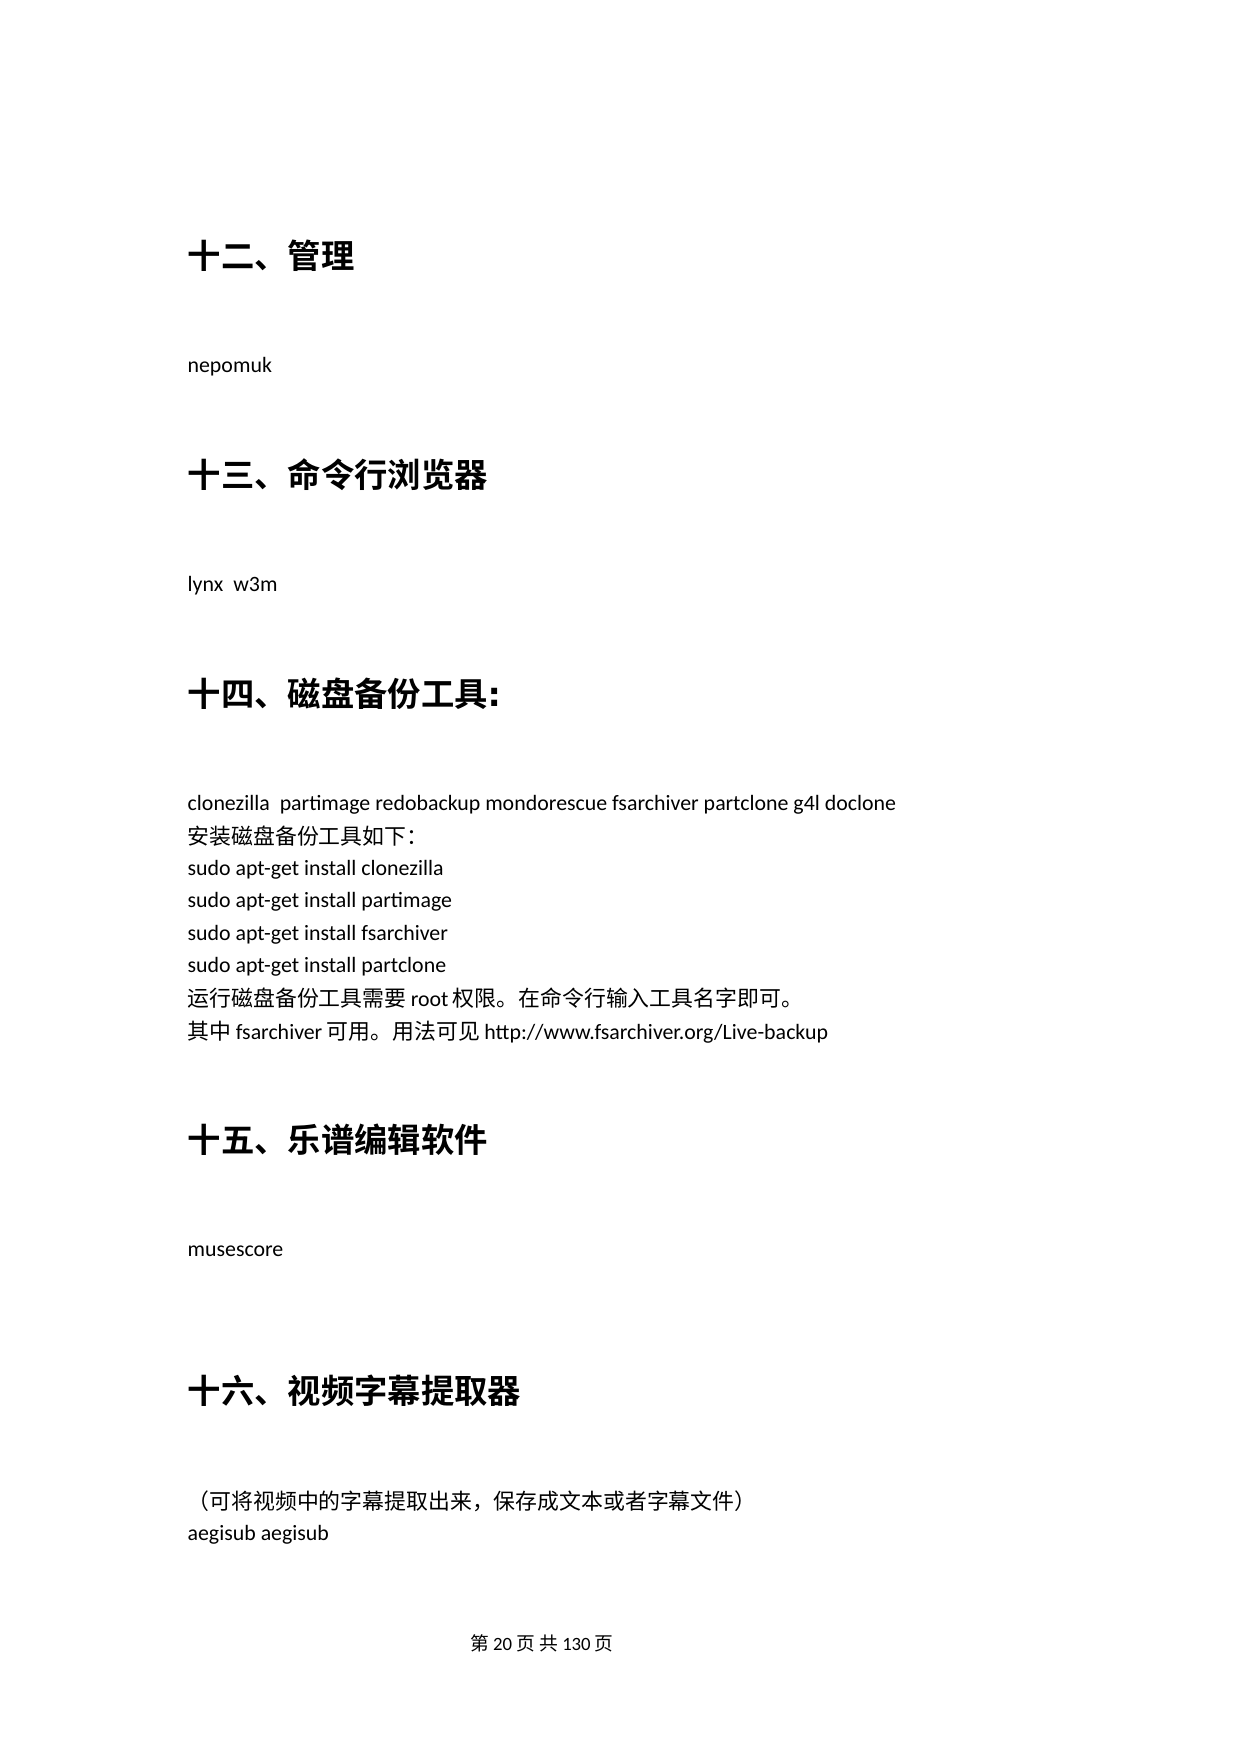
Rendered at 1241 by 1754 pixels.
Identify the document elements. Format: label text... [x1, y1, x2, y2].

subtitle 十四、磁盘备份工具: [187, 659, 1053, 724]
text sudo apt-get install partclone [187, 948, 1053, 981]
subtitle 十六、视频字幕提取器 [187, 1357, 1053, 1422]
text lynx w3m [187, 567, 1053, 600]
text 安装磁盘备份工具如下： [187, 818, 1053, 851]
text 运行磁盘备份工具需要root权限。在命令行输入工具名字即可。 [187, 981, 1053, 1013]
text nepomuk [187, 348, 1053, 381]
subtitle 十五、乐谱编辑软件 [187, 1106, 1053, 1171]
text sudo apt-get install fsarchiver [187, 916, 1053, 948]
subtitle 十二、管理 [187, 222, 1053, 287]
text clonezilla partimage redobackup mondorescue fsarchiver partclone g4l doclone [187, 786, 1053, 818]
text aegisub aegisub [187, 1516, 1053, 1549]
text （可将视频中的字幕提取出来，保存成文本或者字幕文件） [187, 1484, 1053, 1516]
text 其中fsarchiver可用。用法可见http://www.fsarchiver.org/Live-backup [187, 1013, 1053, 1046]
subtitle 十三、命令行浏览器 [187, 440, 1053, 505]
text musescore [187, 1232, 1053, 1265]
text sudo apt-get install clonezilla [187, 851, 1053, 883]
text sudo apt-get install partimage [187, 883, 1053, 916]
